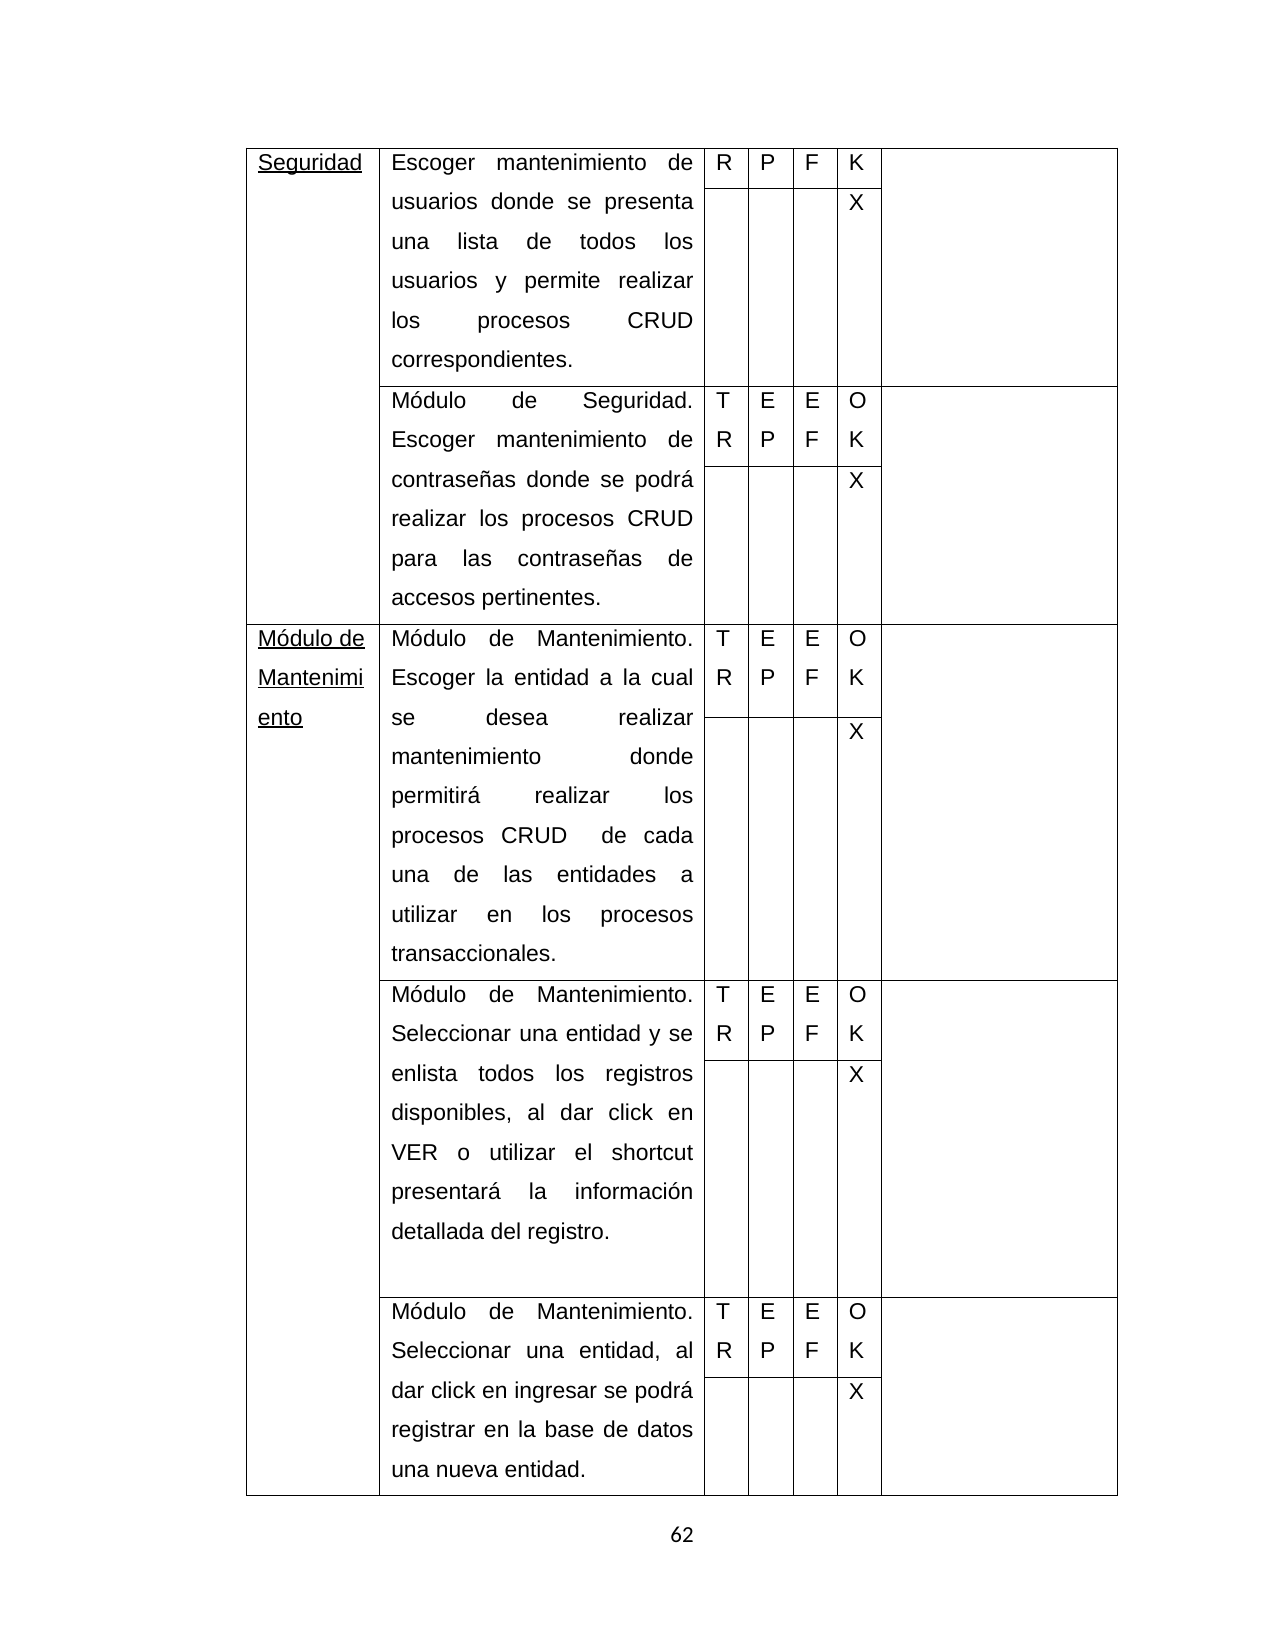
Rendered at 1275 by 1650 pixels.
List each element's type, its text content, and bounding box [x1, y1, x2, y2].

table_cell [794, 718, 837, 980]
table_cell EP [749, 625, 793, 717]
table_cell X [838, 1378, 881, 1495]
table_cell [749, 1061, 793, 1297]
table_cell [705, 467, 748, 623]
table_cell [705, 1061, 748, 1297]
table_cell EP [749, 387, 793, 466]
table_cell [705, 189, 748, 386]
table_cell Módulo de Mantenimiento. Seleccionar una entidad, al dar click en ingresar se podrá registrar en la base de datos una nueva entidad. [380, 1298, 704, 1495]
table_cell Módulo de Mantenimiento. Seleccionar una entidad y se enlista todos los registros disponibles, al dar click en VER o utilizar el shortcut presentará la información detallada del registro. [380, 981, 704, 1297]
table_cell [749, 467, 793, 623]
table_cell TR [705, 1298, 748, 1377]
table_cell [794, 467, 837, 623]
table_cell [882, 387, 1117, 623]
table_cell [882, 149, 1117, 386]
table_cell EF [794, 149, 837, 188]
table_cell EP [749, 1298, 793, 1377]
table_cell TR [705, 387, 748, 466]
table_cell [882, 981, 1117, 1297]
table_cell OK [838, 625, 881, 717]
table_cell [749, 1378, 793, 1495]
table_cell EF [794, 1298, 837, 1377]
table_cell [882, 625, 1117, 980]
table_cell OK [838, 387, 881, 466]
table_cell [705, 718, 748, 980]
table_cell Módulo de Mantenimiento. Escoger la entidad a la cual se desea realizar mantenimiento donde permitirá realizar los procesos CRUD de cada una de las entidades a utilizar en los procesos transaccionales. [380, 625, 704, 980]
table_cell EF [794, 625, 837, 717]
table_cell [794, 1378, 837, 1495]
table_cell TR [705, 981, 748, 1060]
table_cell TR [705, 625, 748, 717]
table_cell EP [749, 981, 793, 1060]
table_cell [794, 189, 837, 386]
table_cell [794, 1061, 837, 1297]
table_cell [380, 149, 704, 386]
table_cell TR [705, 149, 748, 188]
table_cell EF [794, 387, 837, 466]
table_cell OK [838, 149, 881, 188]
table_cell X [838, 718, 881, 980]
table_cell [749, 718, 793, 980]
table_cell Módulo de Mantenimiento [247, 625, 379, 1495]
table_cell Módulo de Seguridad. Escoger mantenimiento de contraseñas donde se podrá realizar los procesos CRUD para las contraseñas de accesos pertinentes. [380, 387, 704, 623]
table_cell OK [838, 981, 881, 1060]
table_cell OK [838, 1298, 881, 1377]
table_cell [749, 189, 793, 386]
table_cell X [838, 189, 881, 386]
table_cell EP [749, 149, 793, 188]
table_cell X [838, 467, 881, 623]
table_cell EF [794, 981, 837, 1060]
table_cell [705, 1378, 748, 1495]
table_cell Módulo de Seguridad [247, 149, 379, 623]
table_cell [882, 1298, 1117, 1495]
table_cell X [838, 1061, 881, 1297]
